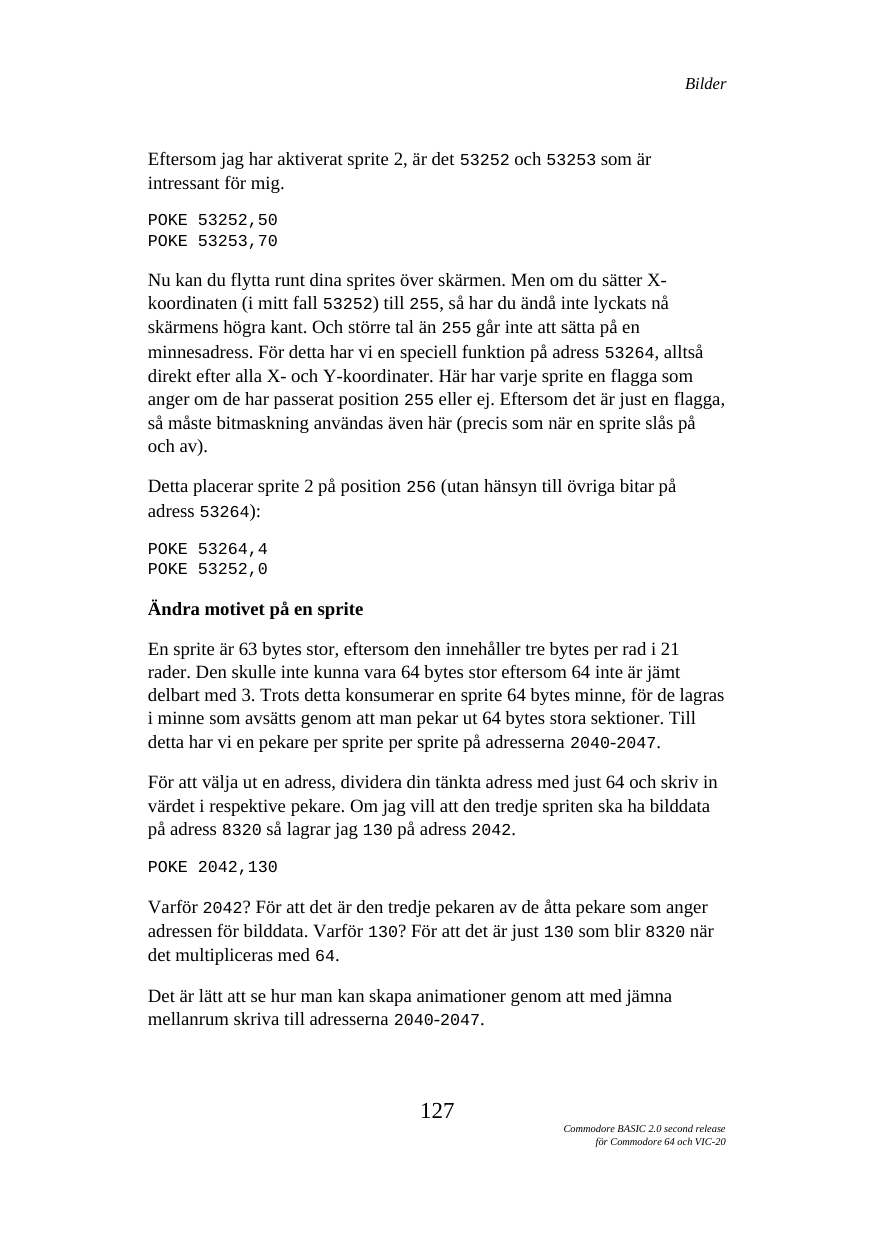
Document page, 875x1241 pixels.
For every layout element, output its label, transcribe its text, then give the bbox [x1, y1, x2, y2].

text Nu kan du flytta runt dina sprites över skärmen. Men om du sätter X-koordinaten (i mitt fall 53252) till 255, så har du ändå inte lyckats nå skärmens högra kant. Och större tal än 255 går inte att sätta på en minnesadress. För detta har vi en speciell funktion på adress 53264, alltså direkt efter alla X- och Y-koordinater. Här har varje sprite en flagga som anger om de har passerat position 255 eller ej. Eftersom det är just en flagga, så måste bitmaskning användas även här (precis som när en sprite slås på och av). [148, 269, 726, 457]
text För att välja ut en adress, dividera din tänkta adress med just 64 och skriv in värdet i respektive pekare. Om jag vill att den tredje spriten ska ha bilddata på adress 8320 så lagrar jag 130 på adress 2042. [148, 771, 726, 840]
text POKE 53264,4 POKE 53252,0 [148, 540, 726, 579]
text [148, 148, 726, 193]
text POKE 2042,130 [148, 859, 726, 878]
text Detta placerar sprite 2 på position 256 (utan hänsyn till övriga bitar på adress 53264): [148, 475, 726, 522]
text En sprite är 63 bytes stor, eftersom den innehåller tre bytes per rad i 21 rader. Den skulle inte kunna vara 64 bytes stor eftersom 64 inte är jämt delbart med 3. Trots detta konsumerar en sprite 64 bytes minne, för de lagras i minne som avsätts genom att man pekar ut 64 bytes stora sektioner. Till detta har vi en pekare per sprite per sprite på adresserna 2040-2047. [148, 638, 726, 753]
text POKE 53252,50 POKE 53253,70 [148, 212, 726, 251]
text Ändra motivet på en sprite [148, 598, 726, 619]
text Varför 2042? För att det är den tredje pekaren av de åtta pekare som anger adressen för bilddata. Varför 130? För att det är just 130 som blir 8320 när det multipliceras med 64. [148, 896, 726, 967]
text Det är lätt att se hur man kan skapa animationer genom att med jämna mellanrum skriva till adresserna 2040-2047. [148, 985, 726, 1031]
